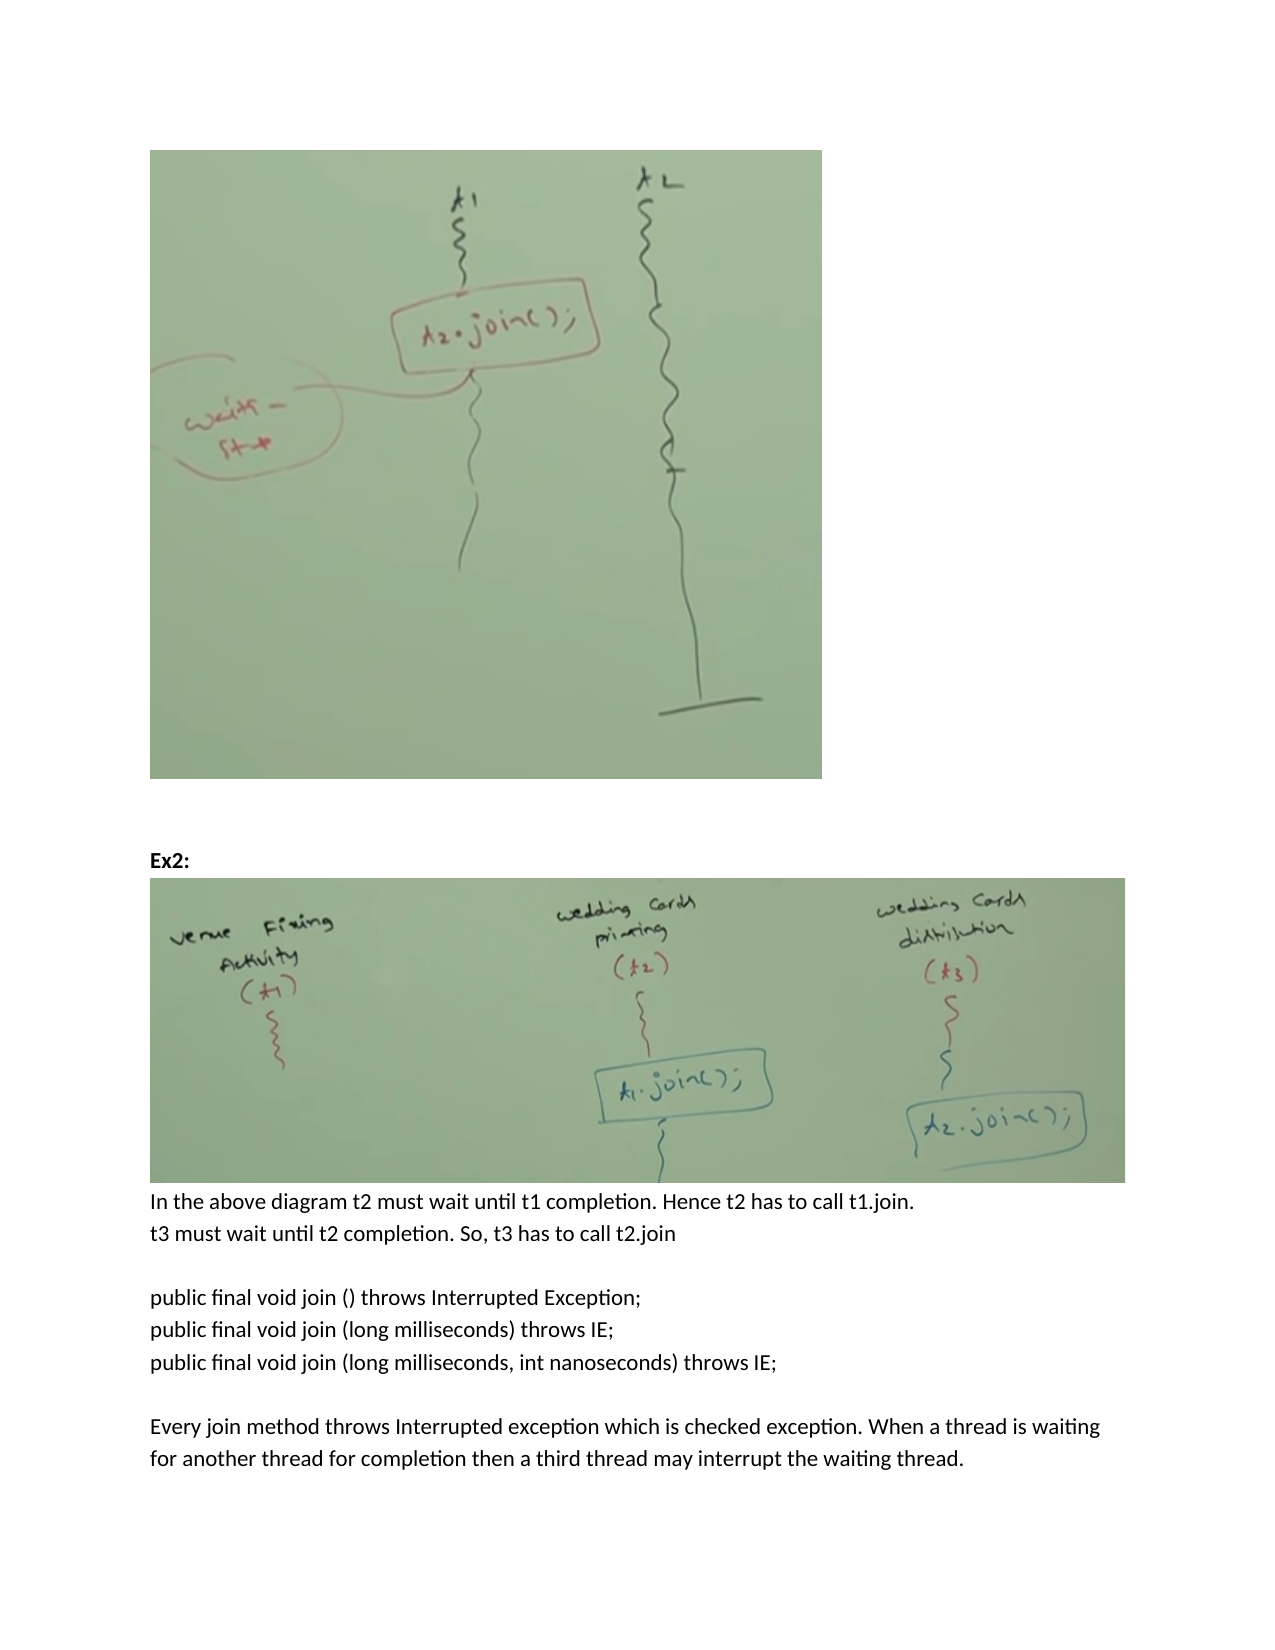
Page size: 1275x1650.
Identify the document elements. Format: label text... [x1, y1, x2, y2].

text public final void join (long milliseconds) throws IE; [150, 1316, 1125, 1344]
picture [150, 150, 822, 779]
text t3 must wait until t2 completion. So, t3 has to call t2.join [150, 1219, 1125, 1247]
text Every join method throws Interrupted exception which is checked exception. When a thread is waiting for another thread for completion then a third thread may interrupt the waiting thread. [150, 1412, 1125, 1472]
picture [150, 878, 1125, 1183]
text In the above diagram t2 must wait until t1 completion. Hence t2 has to call t1.join. [150, 1187, 1125, 1215]
text public final void join () throws Interrupted Exception; [150, 1283, 1125, 1311]
text Ex2: [150, 847, 1125, 878]
text public final void join (long milliseconds, int nanoseconds) throws IE; [150, 1348, 1125, 1376]
